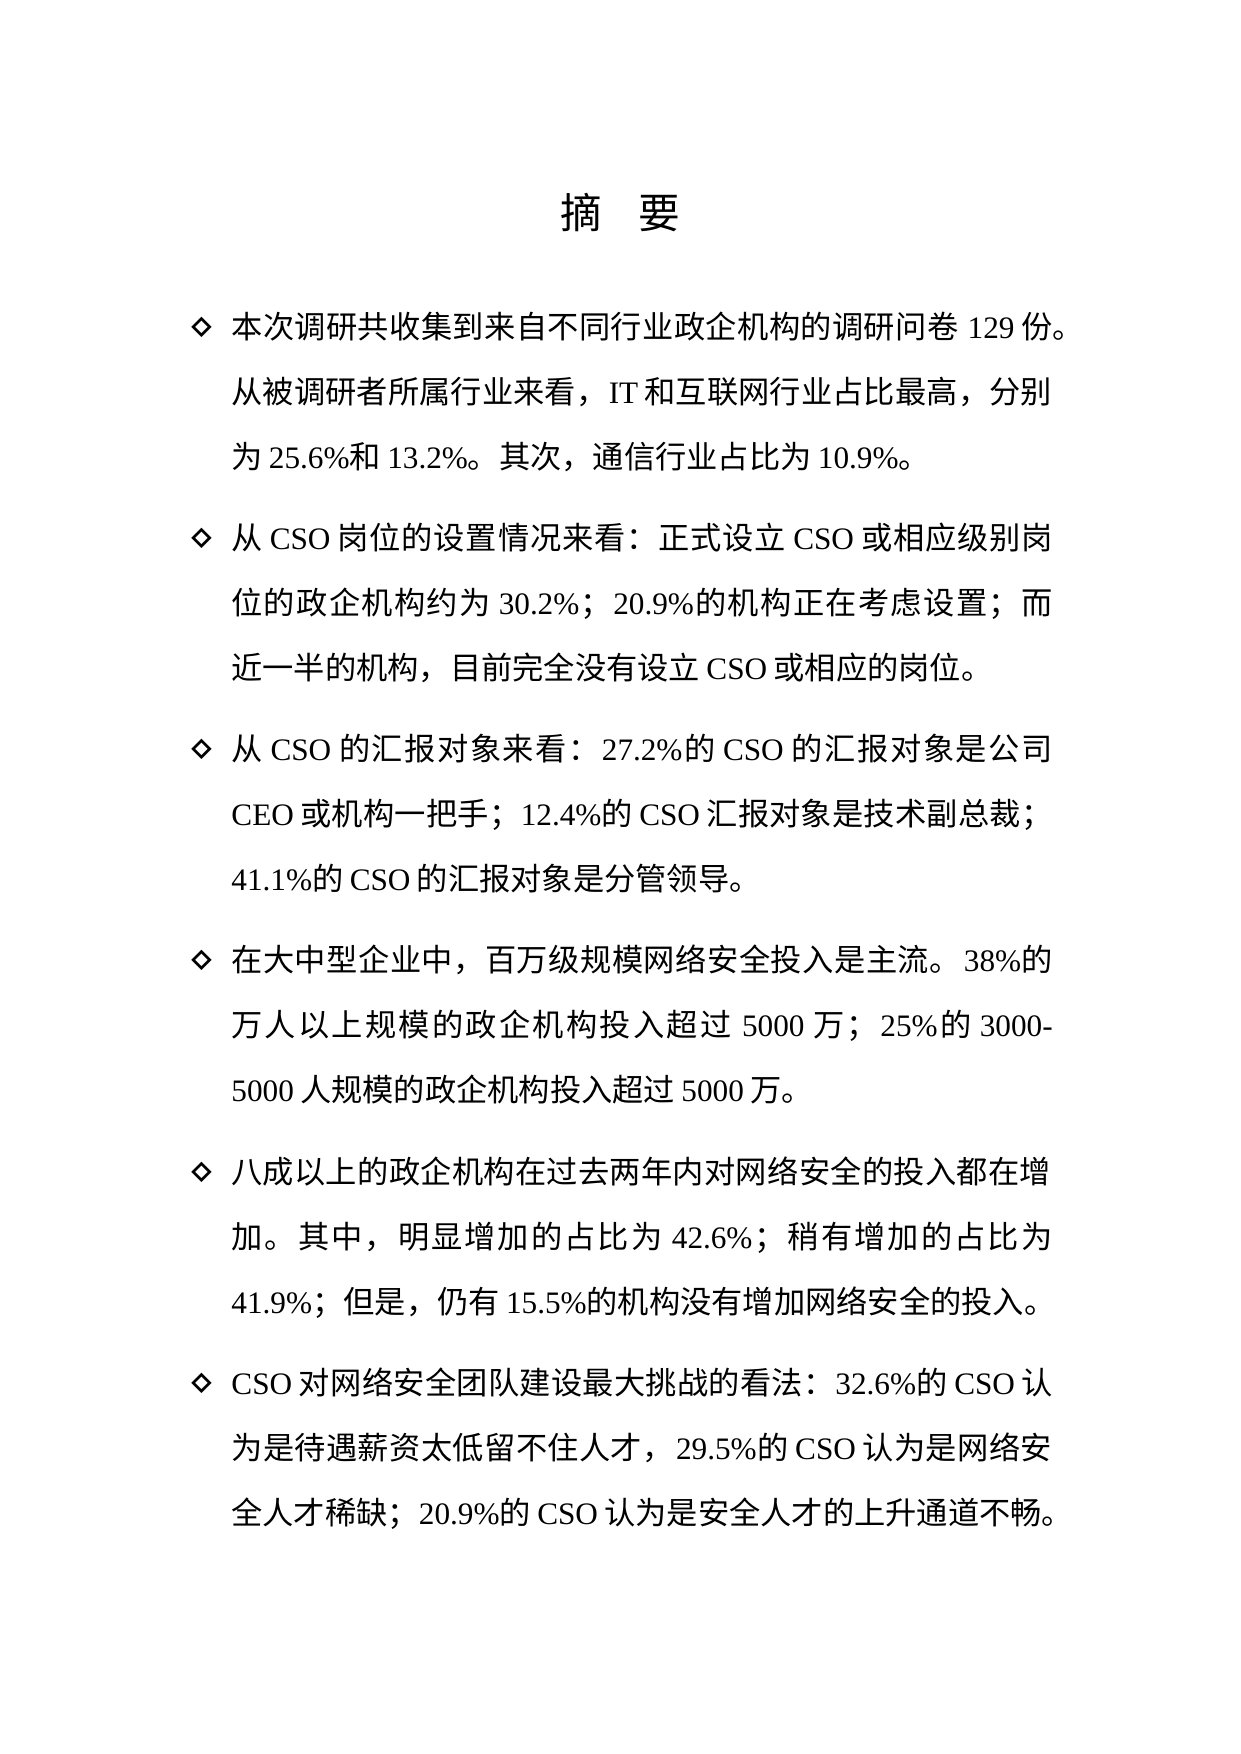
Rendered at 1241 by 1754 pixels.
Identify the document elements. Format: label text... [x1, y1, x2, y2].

list 八成以上的政企机构在过去两年内对网络安全的投入都在增加。其中，明显增加的占比为42.6%；稍有增加的占比为41.9%；但是，仍有15.5%的机构没有增加网络安全的投入。 [187, 1137, 1053, 1332]
list 本次调研共收集到来自不同行业政企机构的调研问卷129份。从被调研者所属行业来看，IT和互联网行业占比最高，分别为25.6%和13.2%。其次，通信行业占比为10.9%。 [187, 292, 1053, 487]
list 在大中型企业中，百万级规模网络安全投入是主流。38%的万人以上规模的政企机构投入超过5000万；25%的3000-5000人规模的政企机构投入超过5000万。 [187, 926, 1053, 1121]
list 从CSO的汇报对象来看：27.2%的CSO的汇报对象是公司CEO或机构一把手；12.4%的CSO汇报对象是技术副总裁；41.1%的CSO的汇报对象是分管领导。 [187, 714, 1053, 909]
list 从CSO岗位的设置情况来看：正式设立CSO或相应级别岗位的政企机构约为30.2%；20.9%的机构正在考虑设置；而近一半的机构，目前完全没有设立CSO或相应的岗位。 [187, 503, 1053, 698]
list CSO对网络安全团队建设最大挑战的看法：32.6%的CSO认为是待遇薪资太低留不住人才，29.5%的CSO认为是网络安全人才稀缺；20.9%的CSO认为是安全人才的上升通道不畅。 [187, 1348, 1053, 1543]
text 摘 要 [187, 178, 1053, 243]
